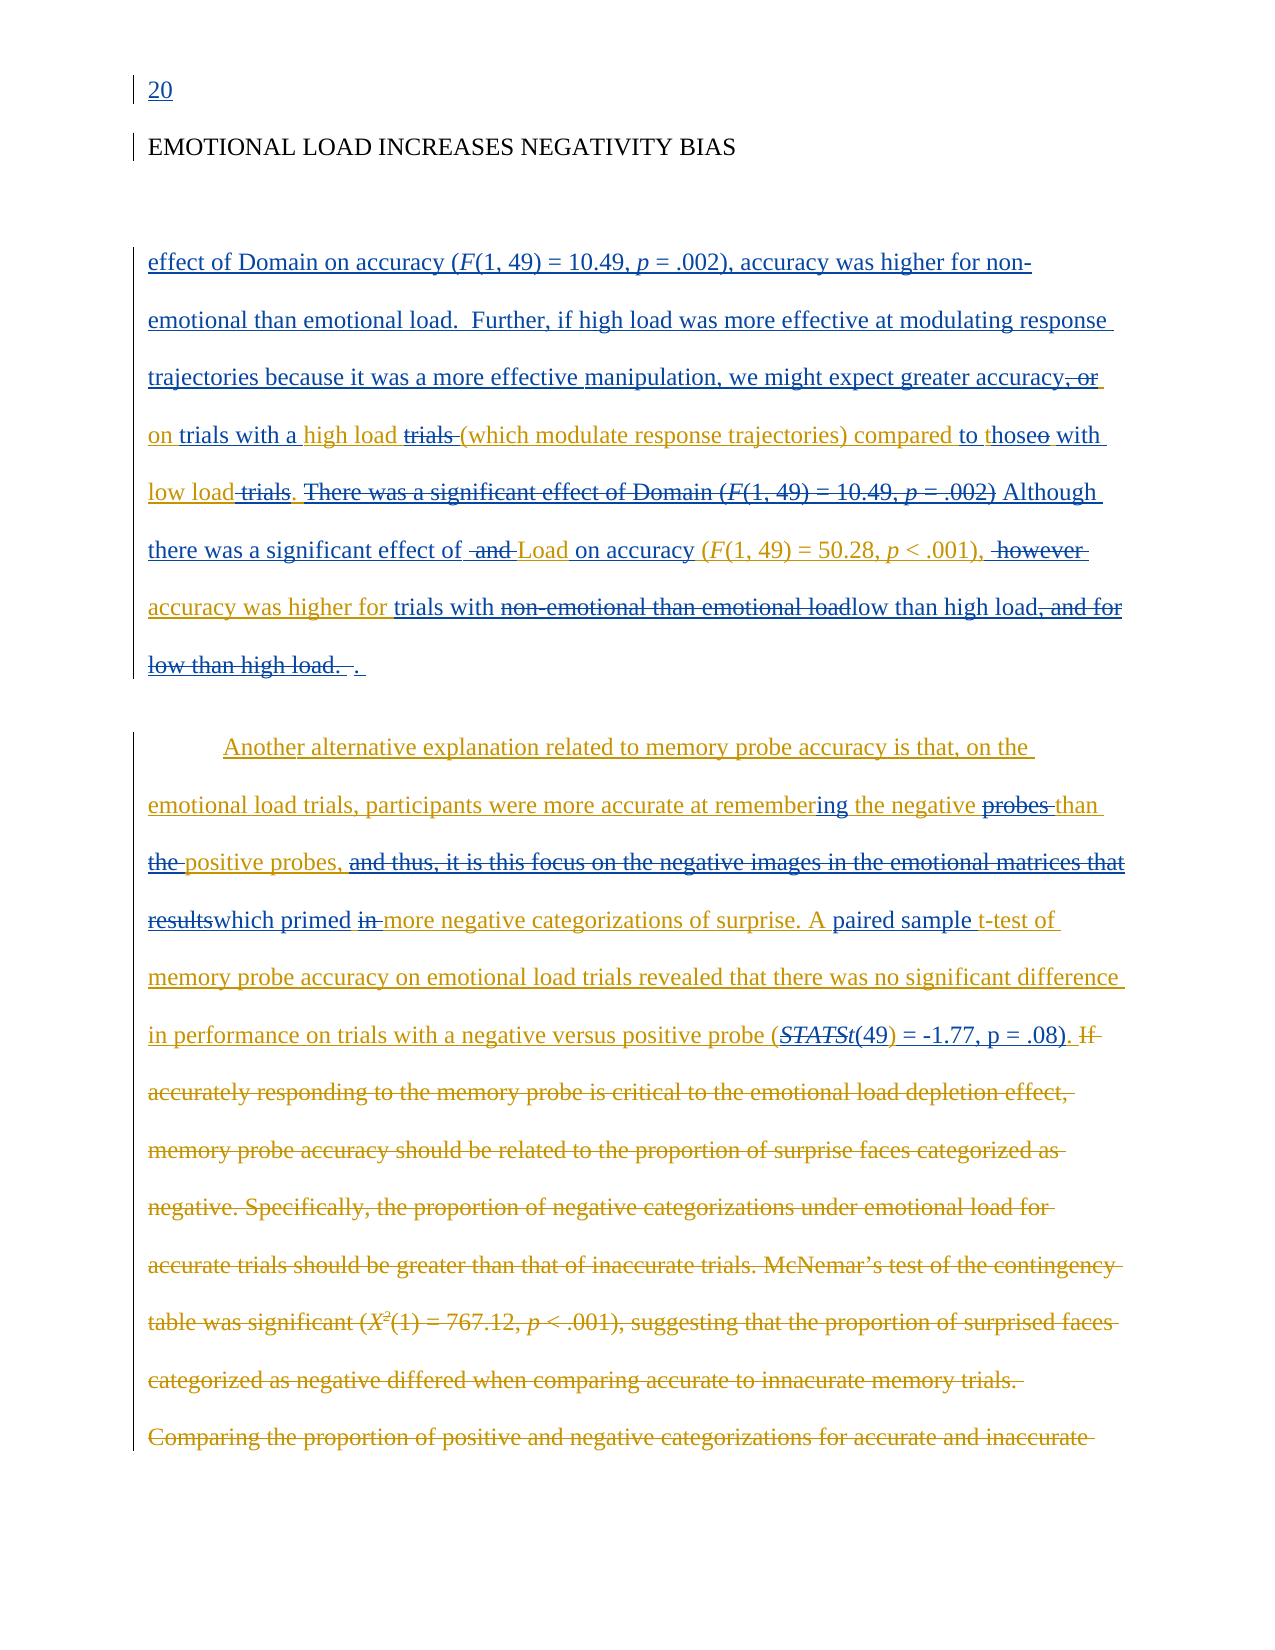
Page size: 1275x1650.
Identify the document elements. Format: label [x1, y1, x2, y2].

text [148, 247, 1127, 679]
